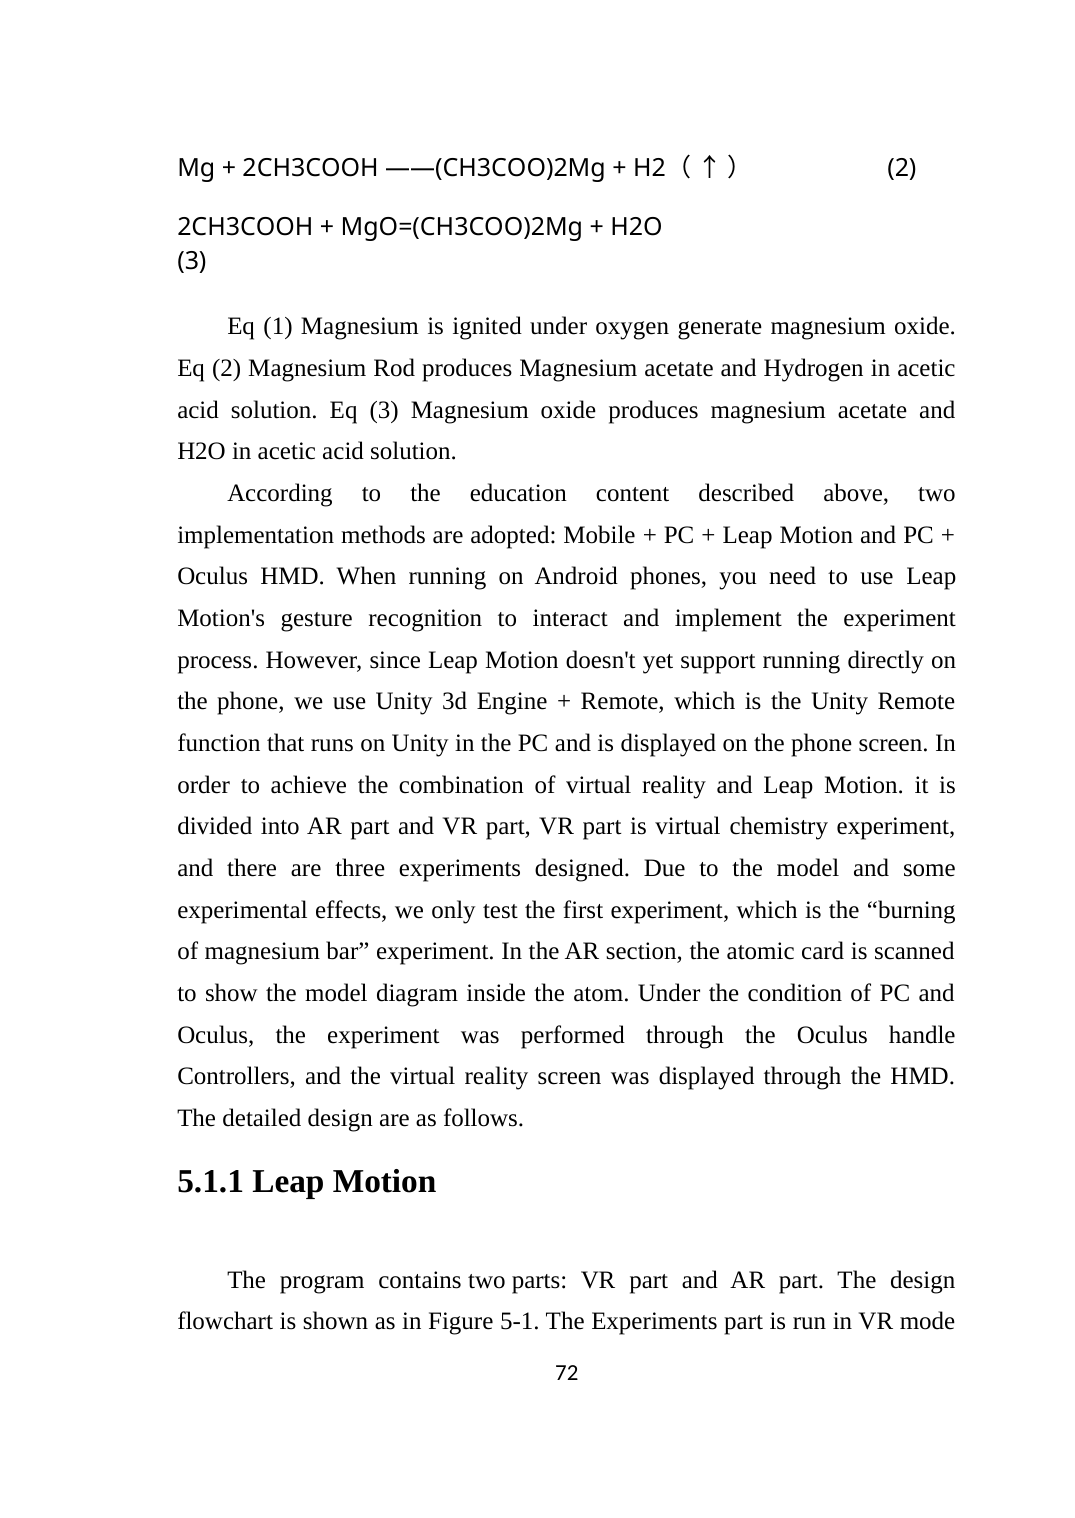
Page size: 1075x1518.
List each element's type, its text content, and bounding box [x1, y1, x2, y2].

text Eq (1) Magnesium is ignited under oxygen generate magnesium oxide. Eq (2) Magnesium Rod produces Magnesium acetate and Hydrogen in acetic acid solution. Eq (3) Magnesium oxide produces magnesium acetate and H2O in acetic acid solution. [177, 301, 956, 468]
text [177, 1255, 956, 1338]
text Mg + 2CH3COOH ——(CH3COO)2Mg + H2（ ↑ ） (2) [177, 147, 956, 183]
text 5.1.1 Leap Motion [177, 1162, 956, 1200]
text 2CH3COOH + MgO=(CH3COO)2Mg + H2O (3) [177, 208, 956, 276]
text According to the education content described above, two implementation methods are adopted: Mobile + PC + Leap Motion and PC + Oculus HMD. When running on Android phones, you need to use Leap Motion's gesture recognition to interact and implement the experiment process. However, since Leap Motion doesn't yet support running directly on the phone, we use Unity 3d Engine + Remote, which is the Unity Remote function that runs on Unity in the PC and is displayed on the phone screen. In order to achieve the combination of virtual reality and Leap Motion. it is divided into AR part and VR part, VR part is virtual chemistry experiment, and there are three experiments designed. Due to the model and some experimental effects, we only test the first experiment, which is the “burning of magnesium bar” experiment. In the AR section, the atomic card is scanned to show the model diagram inside the atom. Under the condition of PC and Oculus, the experiment was performed through the Oculus handle Controllers, and the virtual reality screen was displayed through the HMD. The detailed design are as follows. [177, 468, 956, 1135]
